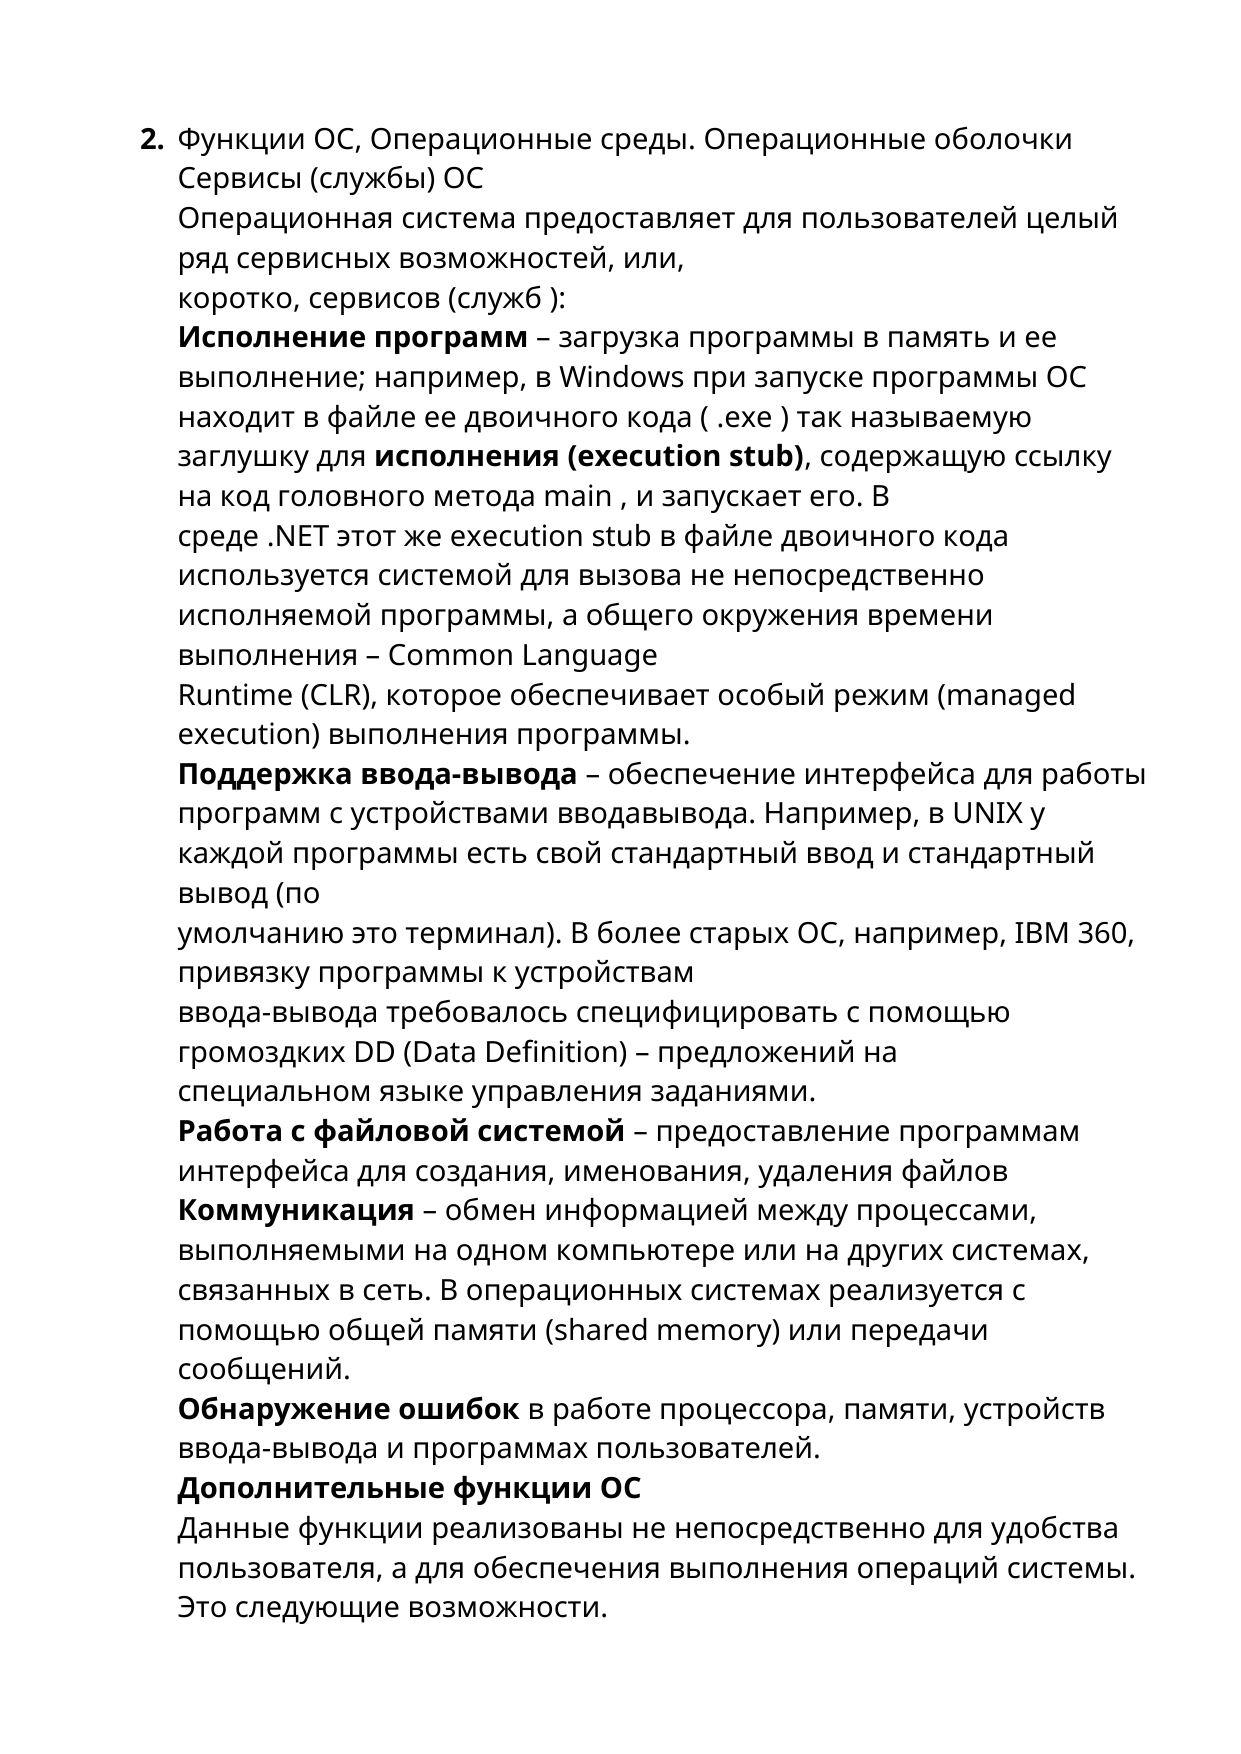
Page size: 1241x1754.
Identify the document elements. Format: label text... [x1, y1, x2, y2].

text Сервисы (службы) ОС [177, 158, 1152, 197]
text умолчанию это терминал). В более старых ОС, например, IBM 360, привязку программы к устройствам [177, 912, 1152, 991]
text Runtime (CLR), которое обеспечивает особый режим (managed execution) выполнения программы. [177, 674, 1152, 753]
text Коммуникация – обмен информацией между процессами, выполняемыми на одном компьютере или на других системах, связанных в сеть. В операционных системах реализуется с помощью общей памяти (shared memory) или передачи сообщений. [177, 1190, 1152, 1388]
text специальном языке управления заданиями. [177, 1071, 1152, 1110]
text Поддержка ввода-вывода – обеспечение интерфейса для работы программ с устройствами вводавывода. Например, в UNIX у каждой программы есть свой стандартный ввод и стандартный вывод (по [177, 753, 1152, 912]
text Дополнительные функции ОС [177, 1467, 1152, 1507]
text ввода-вывода требовалось специфицировать с помощью громоздких DD (Data Definition) – предложений на [177, 991, 1152, 1071]
text среде .NET этот же execution stub в файле двоичного кода используется системой для вызова не непосредственно исполняемой программы, а общего окружения времени выполнения – Common Language [177, 515, 1152, 674]
text Данные функции реализованы не непосредственно для удобства пользователя, а для обеспечения выполнения операций системы. Это следующие возможности. [177, 1507, 1152, 1626]
text Операционная система предоставляет для пользователей целый ряд сервисных возможностей, или, [177, 197, 1152, 277]
text Работа с файловой системой – предоставление программам интерфейса для создания, именования, удаления файлов [177, 1110, 1152, 1190]
list Функции ОС, Операционные среды. Операционные оболочки [140, 118, 1152, 158]
text Обнаружение ошибок в работе процессора, памяти, устройств ввода-вывода и программах пользователей. [177, 1388, 1152, 1467]
text коротко, сервисов (служб ): [177, 277, 1152, 317]
text Исполнение программ – загрузка программы в память и ее выполнение; например, в Windows при запуске программы ОС находит в файле ее двоичного кода ( .exe ) так называемую заглушку для исполнения (execution stub), содержащую ссылку на код головного метода main , и запускает его. В [177, 317, 1152, 515]
